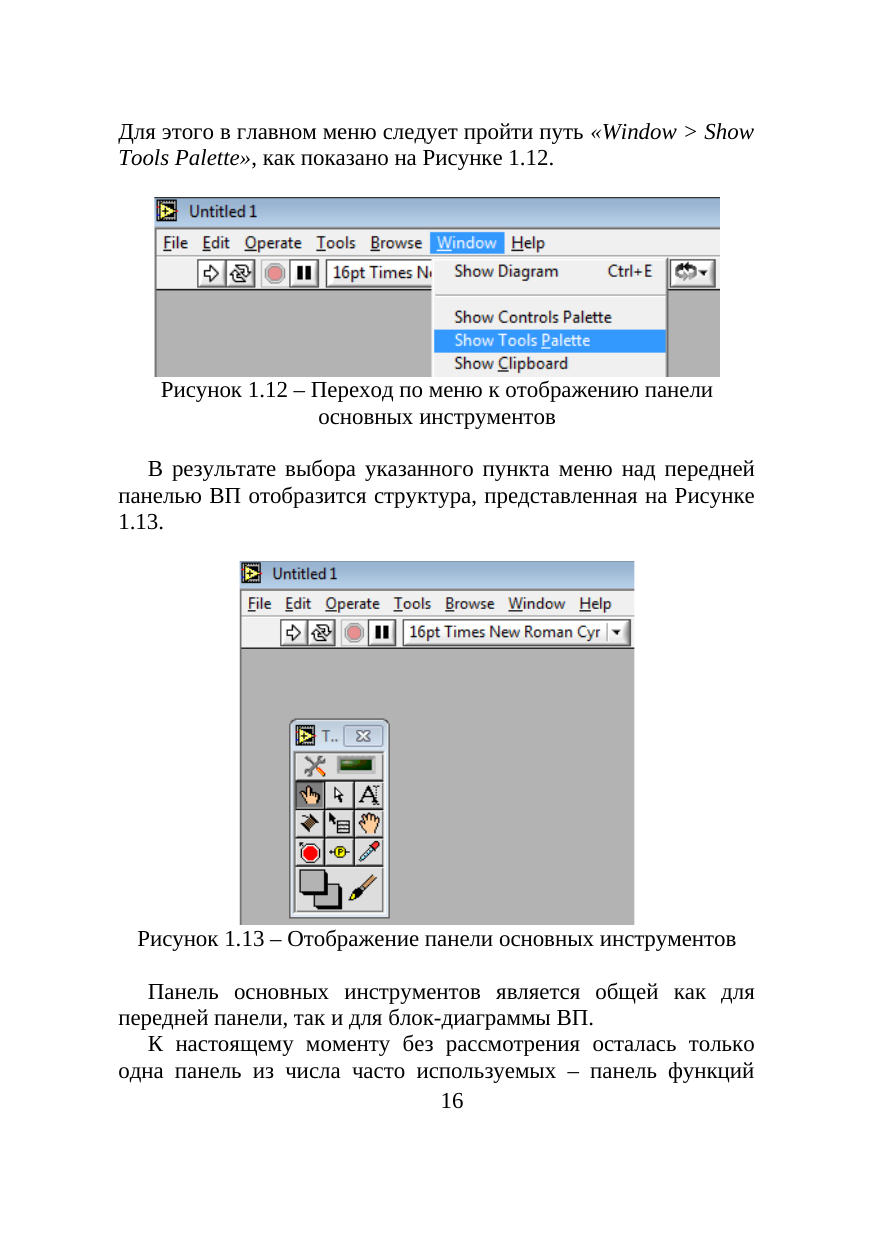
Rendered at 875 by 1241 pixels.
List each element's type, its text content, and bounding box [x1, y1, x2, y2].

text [118, 118, 756, 171]
picture [239, 561, 635, 925]
picture [154, 197, 720, 377]
text В результате выбора указанного пункта меню над передней панелью ВП отобразится структура, представленная на Рисунке 1.13. [118, 456, 756, 534]
text Панель основных инструментов является общей как для передней панели, так и для блок-диаграммы ВП. [118, 978, 756, 1030]
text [118, 1030, 756, 1083]
